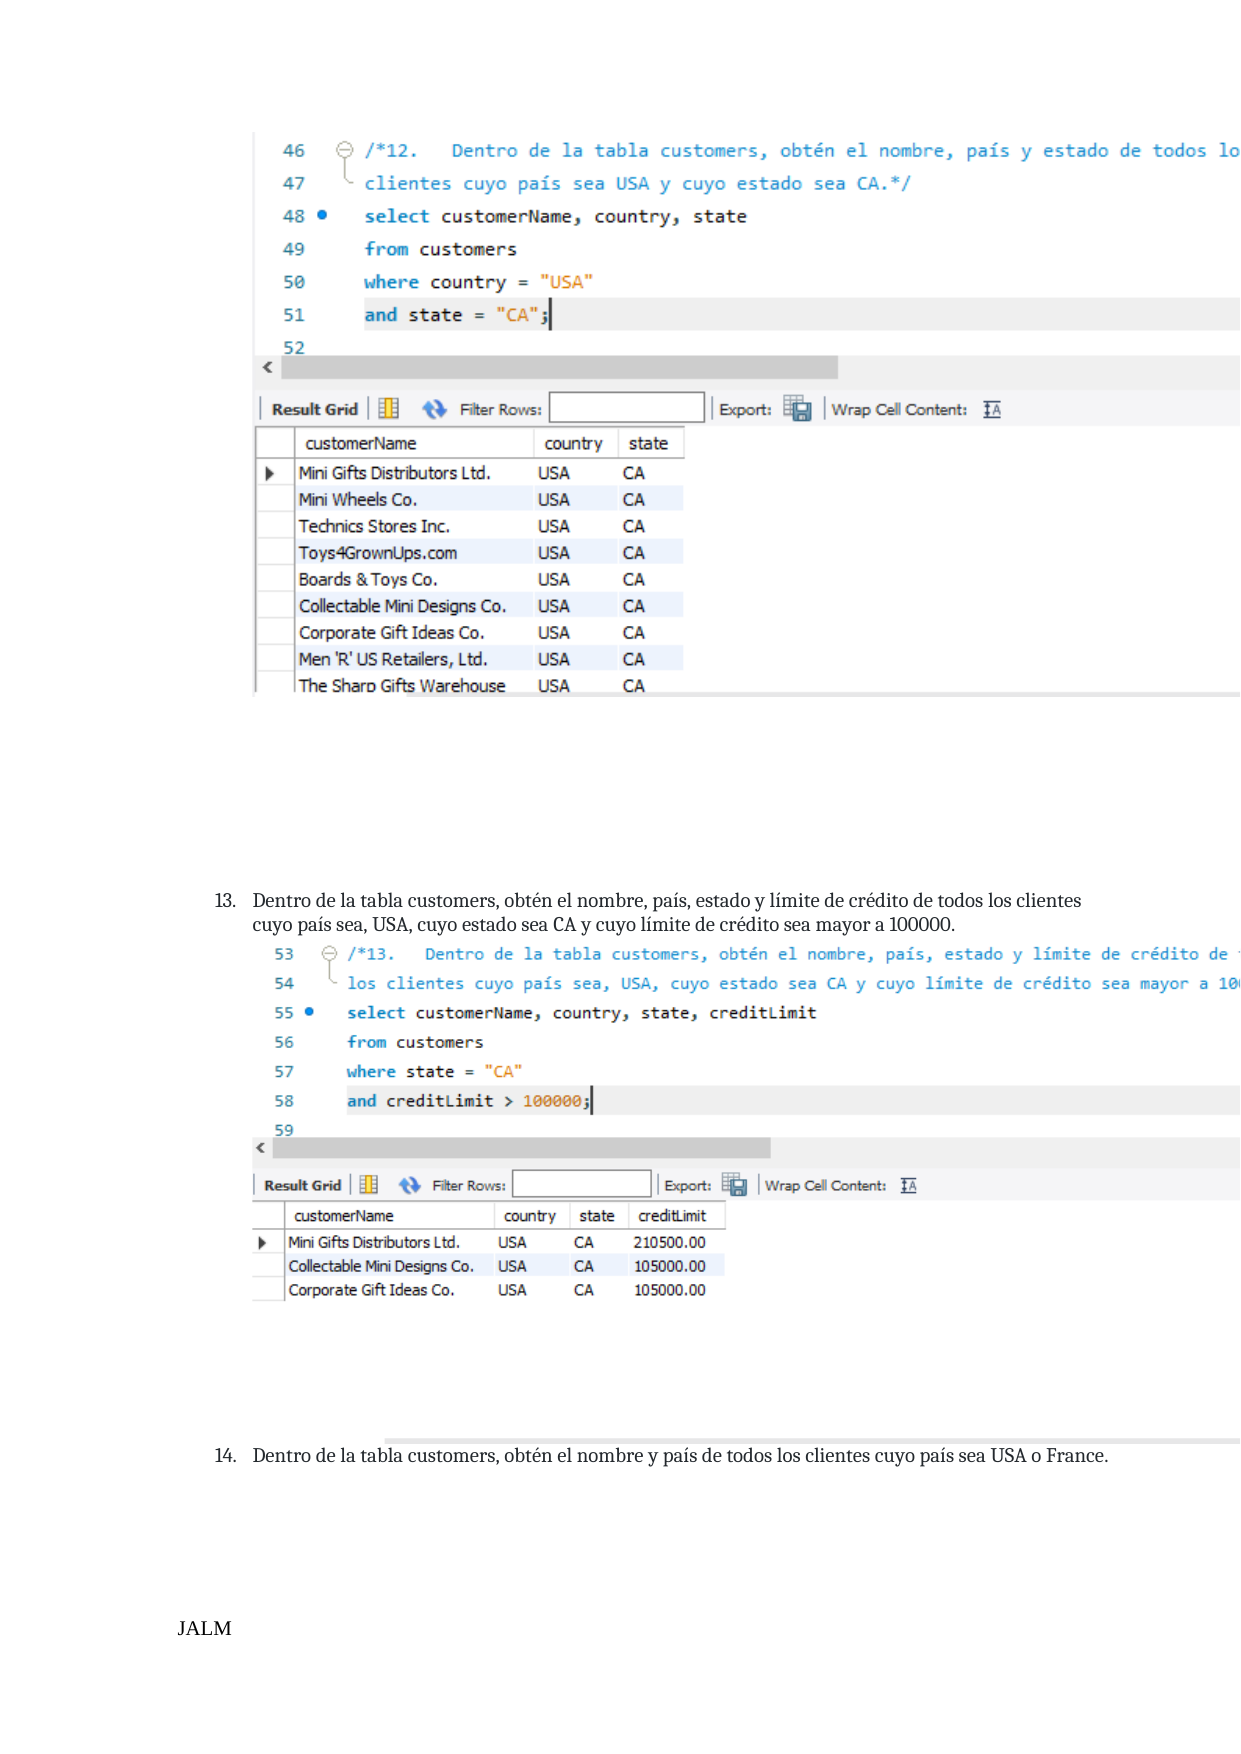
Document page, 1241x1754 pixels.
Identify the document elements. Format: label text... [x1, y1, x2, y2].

list Dentro de la tabla customers, obtén el nombre, país, estado y límite de crédito de todos los clientes cuyo país sea, USA, cuyo estado sea CA y cuyo límite de crédito sea mayor a 100000. [215, 889, 1122, 937]
list Dentro de la tabla customers, obtén el nombre y país de todos los clientes cuyo país sea USA o France. [215, 1444, 1122, 1468]
picture [252, 936, 1241, 1444]
picture [252, 132, 1241, 697]
